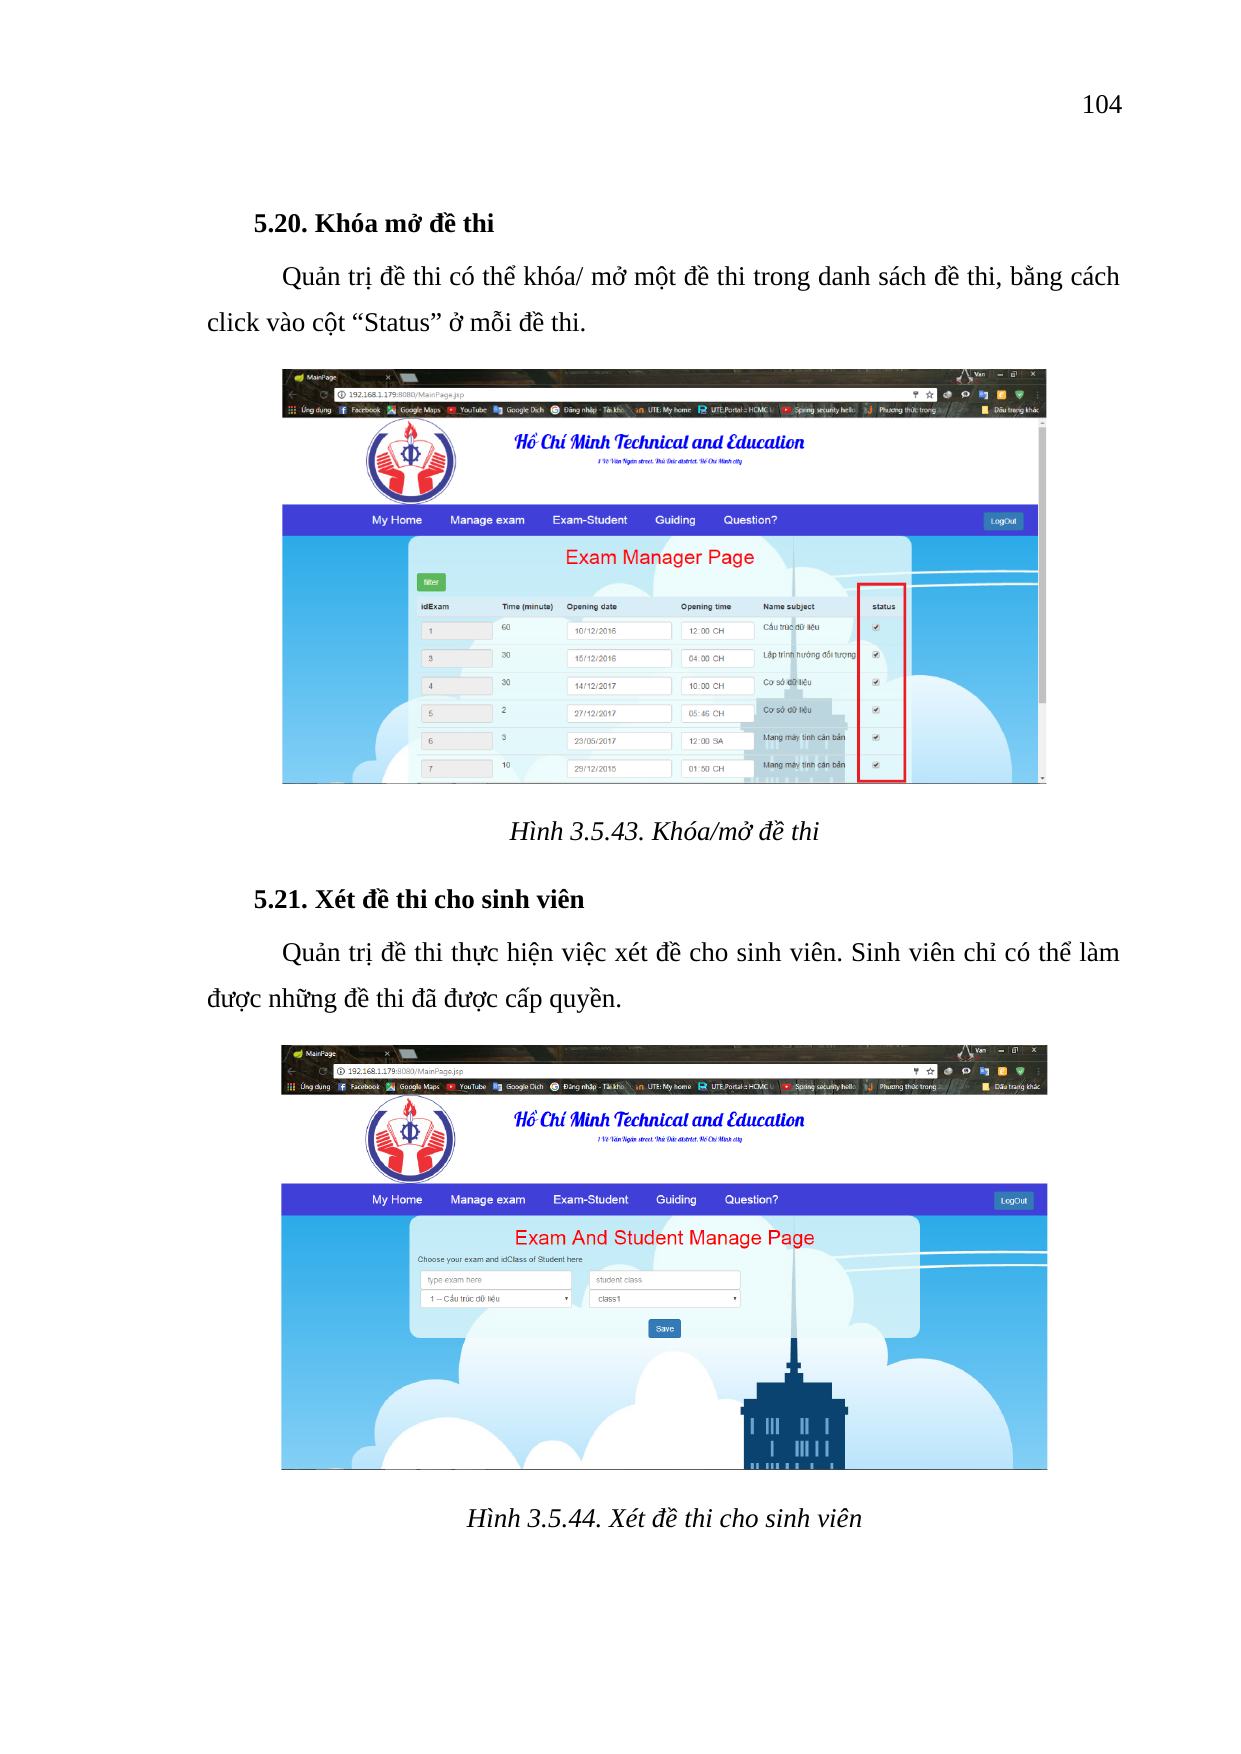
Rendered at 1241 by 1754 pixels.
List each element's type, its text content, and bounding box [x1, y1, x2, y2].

subtitle 5.21. Xét đề thi cho sinh viên [254, 883, 1122, 914]
text Hình 3.5.44. Xét đề thi cho sinh viên [207, 1502, 1122, 1533]
subtitle 5.20. Khóa mở đề thi [254, 207, 1122, 238]
picture [281, 1045, 1048, 1470]
text Quản trị đề thi thực hiện việc xét đề cho sinh viên. Sinh viên chỉ có thể làm được những đề thi đã được cấp quyền. [207, 936, 1122, 1013]
picture [282, 369, 1047, 784]
text Hình 3.5.43. Khóa/mở đề thi [207, 815, 1122, 846]
text Quản trị đề thi có thể khóa/ mở một đề thi trong danh sách đề thi, bằng cách click vào cột “Status” ở mỗi đề thi. [207, 260, 1122, 337]
